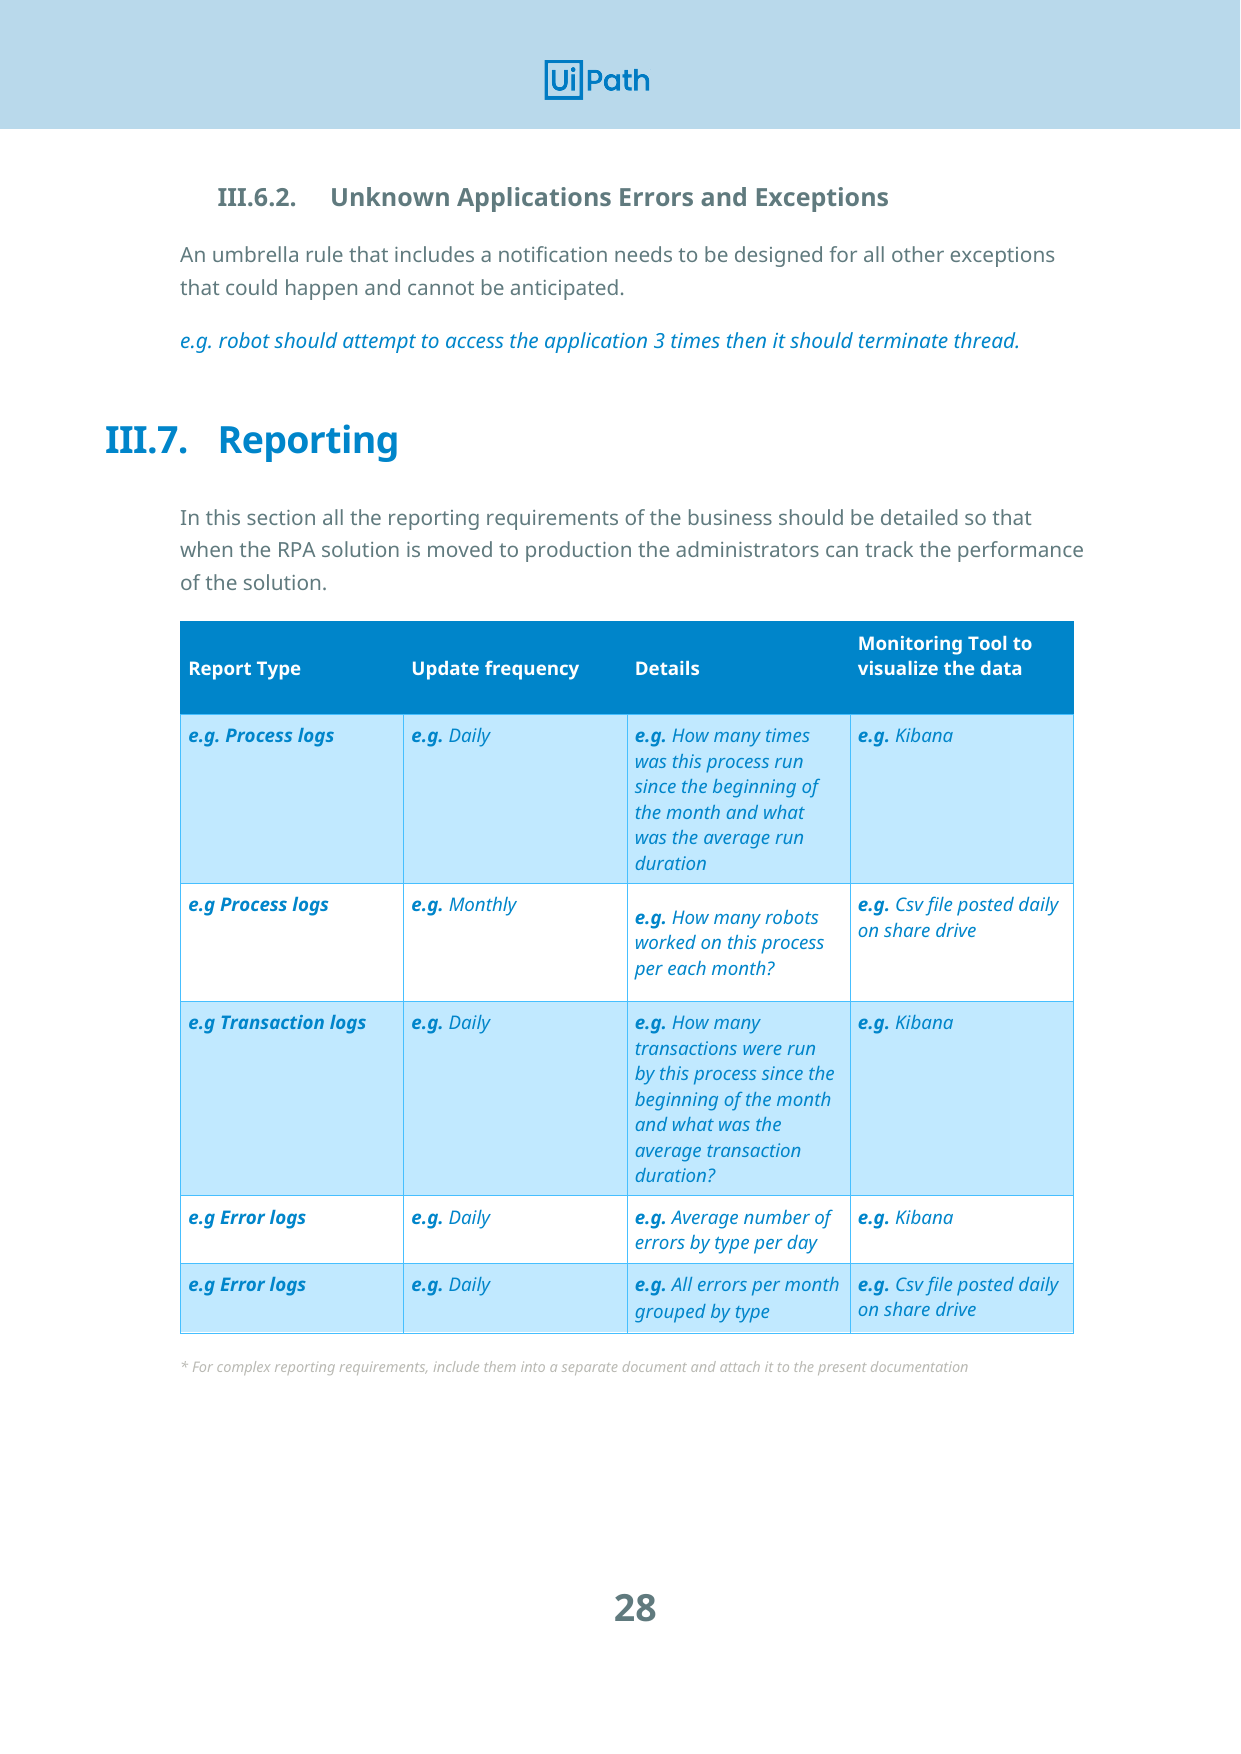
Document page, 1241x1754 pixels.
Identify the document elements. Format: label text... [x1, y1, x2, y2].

table_cell e.g. Daily [404, 1264, 627, 1332]
table_cell e.g. How many robots worked on this process per each month? [628, 884, 850, 1001]
table_cell e.g. Csv file posted daily on share drive [851, 884, 1073, 1001]
text In this section all the reporting requirements of the business should be detailed so that when the RPA solution is moved to production the administrators can track the performance of the solution. [180, 503, 1090, 596]
table_cell e.g. Kibana [851, 715, 1073, 883]
table_cell e.g Error logs [181, 1196, 403, 1262]
table_cell e.g. How many times was this process run since the beginning of the month and what was the average run duration [628, 715, 850, 883]
table_header Report Type [181, 623, 403, 714]
table_cell e.g. Daily [404, 715, 627, 883]
text e.g. robot should attempt to access the application 3 times then it should terminate thread. [180, 326, 1090, 354]
text An umbrella rule that includes a notification needs to be designed for all other exceptions that could happen and cannot be anticipated. [180, 240, 1090, 301]
subtitle Reporting [105, 414, 1090, 465]
table_header Update frequency [404, 623, 627, 714]
table_cell e.g. Csv file posted daily on share drive [851, 1264, 1073, 1332]
subtitle Unknown Applications Errors and Exceptions [217, 180, 1090, 214]
table_cell e.g Transaction logs [181, 1002, 403, 1195]
text * For complex reporting requirements, include them into a separate document and attach it to the present documentation [180, 1333, 1090, 1376]
table_cell e.g. Kibana [851, 1002, 1073, 1195]
table_header Monitoring Tool to visualize the data [851, 623, 1073, 714]
picture [544, 60, 651, 100]
table_cell e.g. Process logs [181, 715, 403, 883]
table_header Details [628, 623, 850, 714]
table_cell e.g. How many transactions were run by this process since the beginning of the month and what was the average transaction duration? [628, 1002, 850, 1195]
table_cell e.g. Daily [404, 1196, 627, 1262]
table_cell e.g. Monthly [404, 884, 627, 1001]
table_cell e.g Error logs [181, 1264, 403, 1332]
table_cell e.g. Daily [404, 1002, 627, 1195]
table_cell e.g. Kibana [851, 1196, 1073, 1262]
table_cell e.g Process logs [181, 884, 403, 1001]
table_cell e.g. All errors per month grouped by type [628, 1264, 850, 1332]
table_cell e.g. Average number of errors by type per day [628, 1196, 850, 1262]
